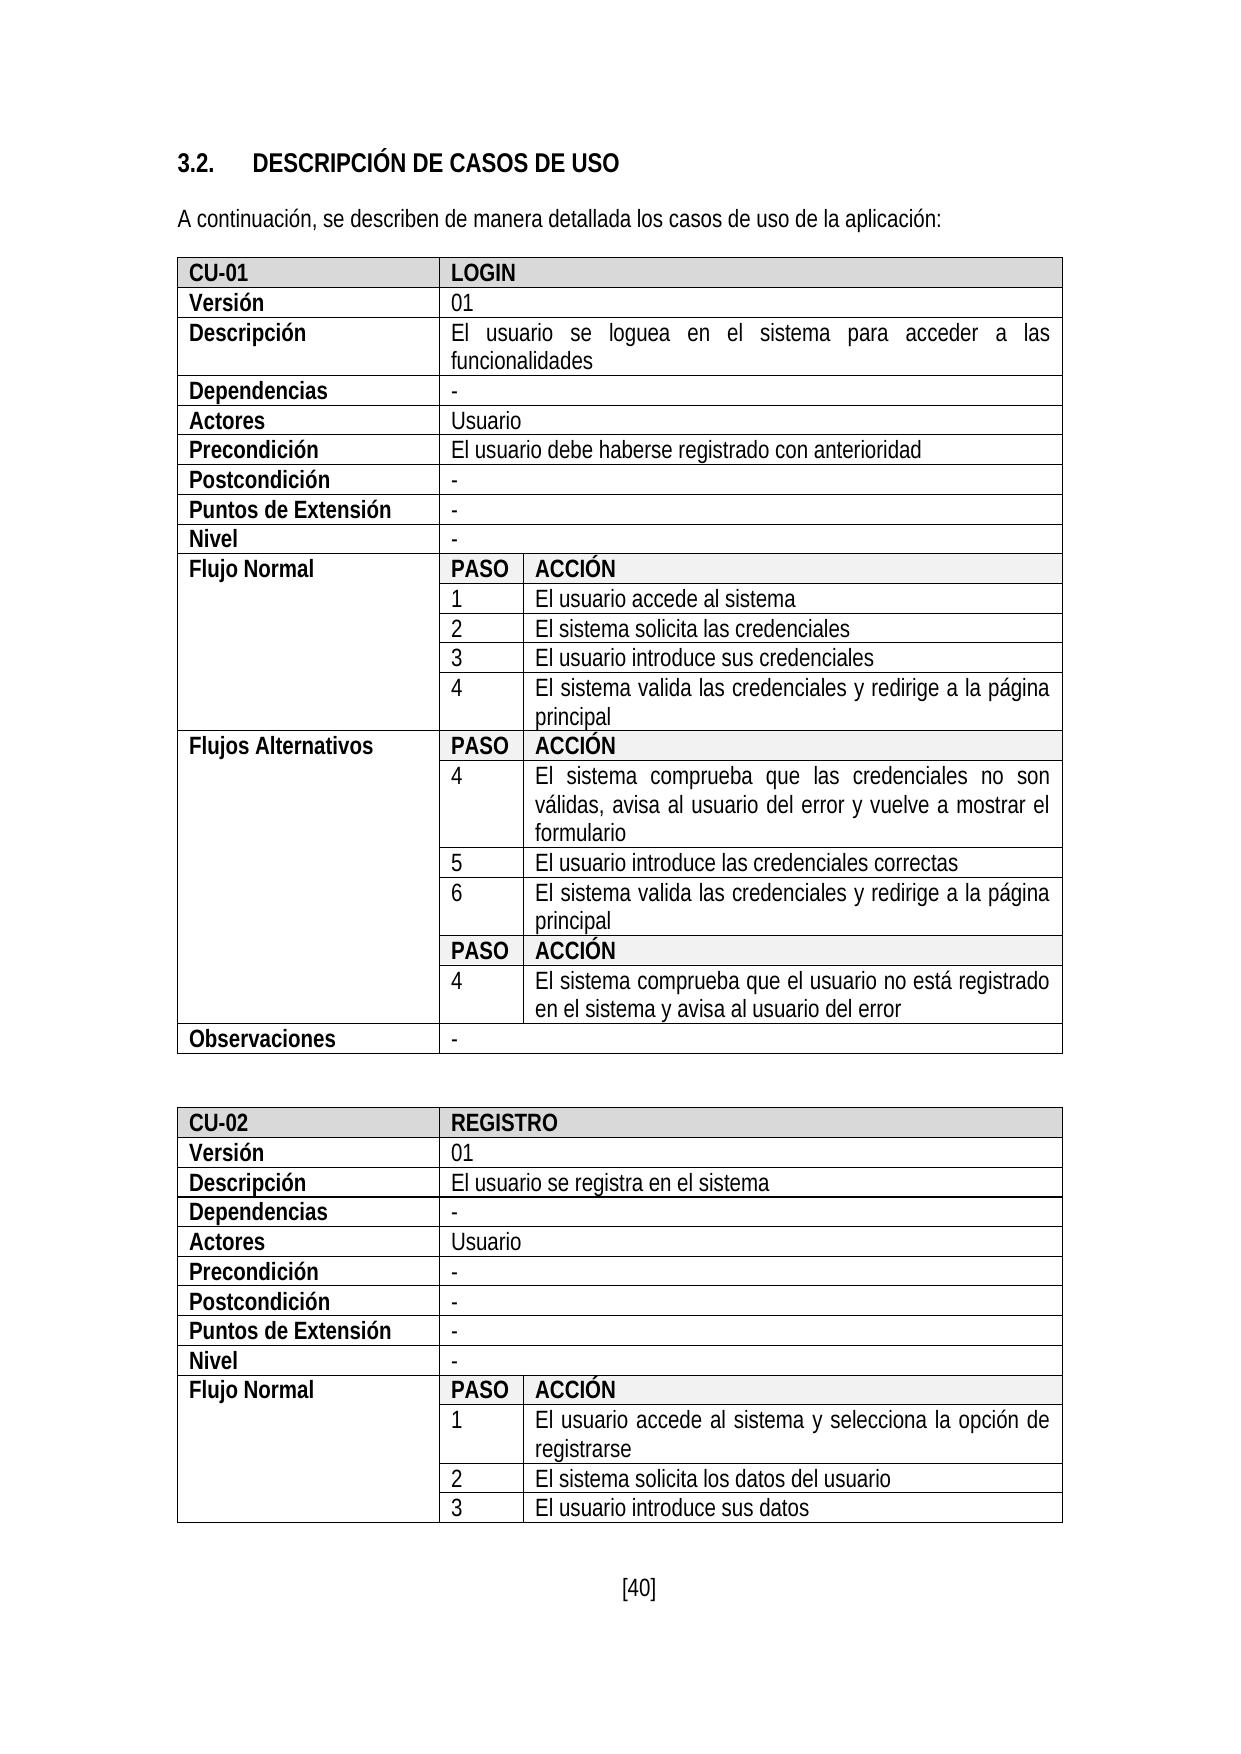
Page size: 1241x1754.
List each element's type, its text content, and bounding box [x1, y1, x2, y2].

table_cell 1 [440, 1405, 523, 1462]
table_cell El sistema valida las credenciales y redirige a la página principal [524, 673, 1062, 730]
table_cell Dependencias [178, 1198, 439, 1226]
table_header CU-01 [178, 258, 439, 287]
table_cell Usuario [440, 1227, 1062, 1256]
table_cell 4 [440, 673, 523, 730]
table_cell El sistema solicita las credenciales [524, 614, 1062, 642]
table_cell - [440, 465, 1062, 494]
table_cell Versión [178, 288, 439, 317]
table_cell - [440, 376, 1062, 405]
table_cell 6 [440, 878, 523, 935]
table_cell PASO [440, 554, 523, 583]
table_cell El sistema valida las credenciales y redirige a la página principal [524, 878, 1062, 935]
table_cell Descripción [178, 1168, 439, 1196]
table_cell El usuario debe haberse registrado con anterioridad [440, 435, 1062, 464]
table_cell El usuario accede al sistema [524, 584, 1062, 612]
table_cell Puntos de Extensión [178, 495, 439, 523]
table_cell Nivel [178, 525, 439, 553]
table_cell PASO [440, 1376, 523, 1404]
table_cell Precondición [178, 1257, 439, 1285]
table_cell - [440, 1346, 1062, 1374]
table_cell 4 [440, 966, 523, 1023]
table_cell - [440, 1257, 1062, 1285]
table_cell Actores [178, 406, 439, 434]
table_cell 2 [440, 614, 523, 642]
table_header LOGIN [440, 258, 1062, 287]
table_cell 2 [440, 1464, 523, 1492]
table_cell Dependencias [178, 376, 439, 405]
table_cell El sistema comprueba que las credenciales no son válidas, avisa al usuario del error y vuelve a mostrar el formulario [524, 761, 1062, 847]
text A continuación, se describen de manera detallada los casos de uso de la aplicación: [177, 204, 1063, 232]
table_cell Puntos de Extensión [178, 1316, 439, 1345]
table_cell - [440, 495, 1062, 523]
table_cell Precondición [178, 435, 439, 464]
table_cell 5 [440, 848, 523, 877]
table_cell 01 [440, 1138, 1062, 1167]
table_cell Usuario [440, 406, 1062, 434]
table_cell ACCIÓN [524, 1376, 1062, 1404]
table_cell El sistema solicita los datos del usuario [524, 1464, 1062, 1492]
table_cell Actores [178, 1227, 439, 1256]
table_cell 3 [440, 1493, 523, 1522]
table_cell Nivel [178, 1346, 439, 1374]
table_cell El usuario se registra en el sistema [440, 1168, 1062, 1196]
table_cell - [440, 1198, 1062, 1226]
table_cell Postcondición [178, 465, 439, 494]
table_cell PASO [440, 731, 523, 760]
table_cell Postcondición [178, 1286, 439, 1315]
table_header REGISTRO [440, 1108, 1062, 1137]
table_cell El usuario accede al sistema y selecciona la opción de registrarse [524, 1405, 1062, 1462]
table_cell PASO [440, 936, 523, 964]
table_cell El sistema comprueba que el usuario no está registrado en el sistema y avisa al usuario del error [524, 966, 1062, 1023]
table_cell Versión [178, 1138, 439, 1167]
table_cell El usuario introduce sus datos [524, 1493, 1062, 1522]
table_cell Observaciones [178, 1024, 439, 1053]
subtitle DESCRIPCIÓN DE CASOS DE USO [177, 148, 1063, 179]
table_cell Descripción [178, 318, 439, 375]
table_cell Flujo Normal [178, 1376, 439, 1522]
table_cell 1 [440, 584, 523, 612]
table_cell ACCIÓN [524, 731, 1062, 760]
table_cell 3 [440, 643, 523, 672]
table_cell ACCIÓN [524, 936, 1062, 964]
table_cell El usuario introduce las credenciales correctas [524, 848, 1062, 877]
table_cell ACCIÓN [524, 554, 1062, 583]
table_cell Flujos Alternativos [178, 731, 439, 1023]
table_cell 01 [440, 288, 1062, 317]
table_cell Flujo Normal [178, 554, 439, 730]
table_cell - [440, 1286, 1062, 1315]
table_cell - [440, 1316, 1062, 1345]
table_header CU-02 [178, 1108, 439, 1137]
table_cell 4 [440, 761, 523, 847]
table_cell El usuario se loguea en el sistema para acceder a las funcionalidades [440, 318, 1062, 375]
table_cell - [440, 525, 1062, 553]
table_cell El usuario introduce sus credenciales [524, 643, 1062, 672]
table_cell - [440, 1024, 1062, 1053]
